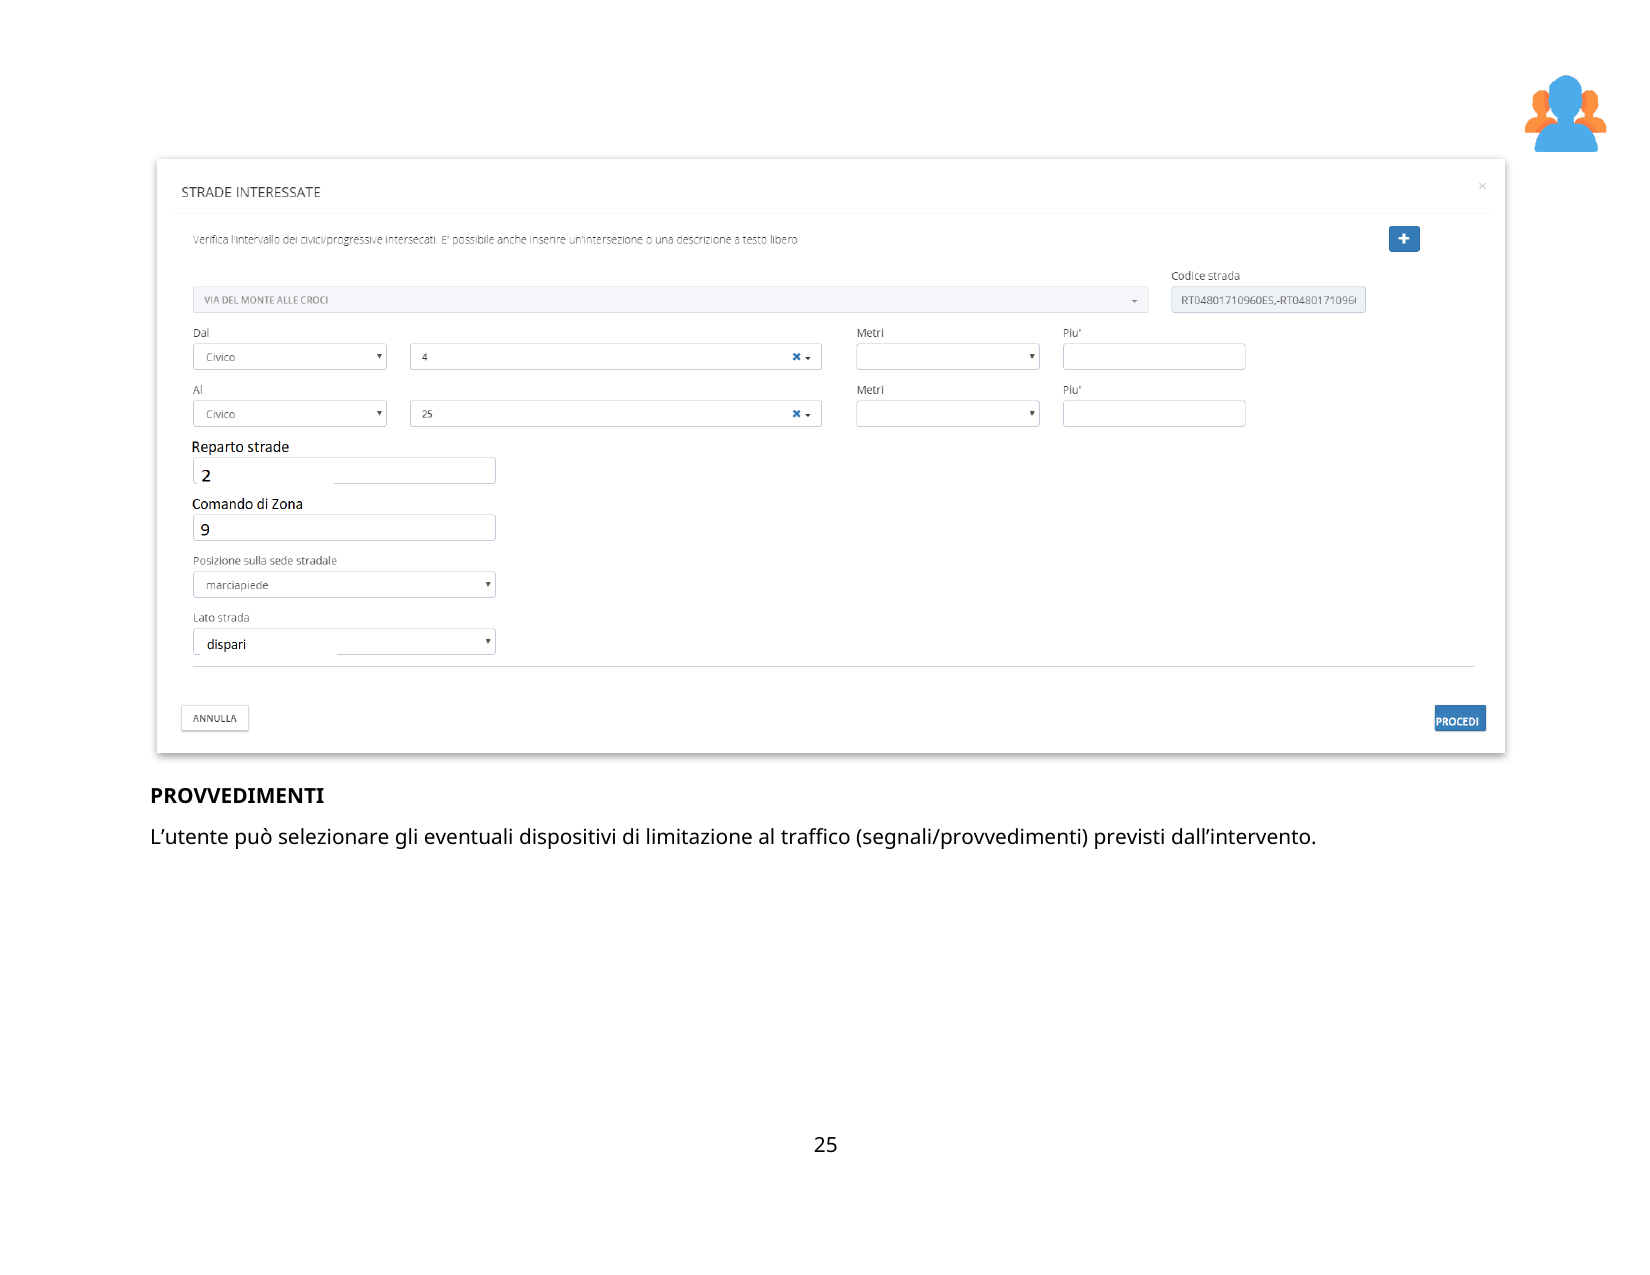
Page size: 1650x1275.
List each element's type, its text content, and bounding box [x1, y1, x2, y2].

picture [172, 173, 1490, 739]
text L’utente può selezionare gli eventuali dispositivi di limitazione al traffico (segnali/provvedimenti) previsti dall’intervento. [150, 822, 1506, 850]
text PROVVEDIMENTI [150, 781, 1506, 809]
picture [1524, 72, 1607, 155]
